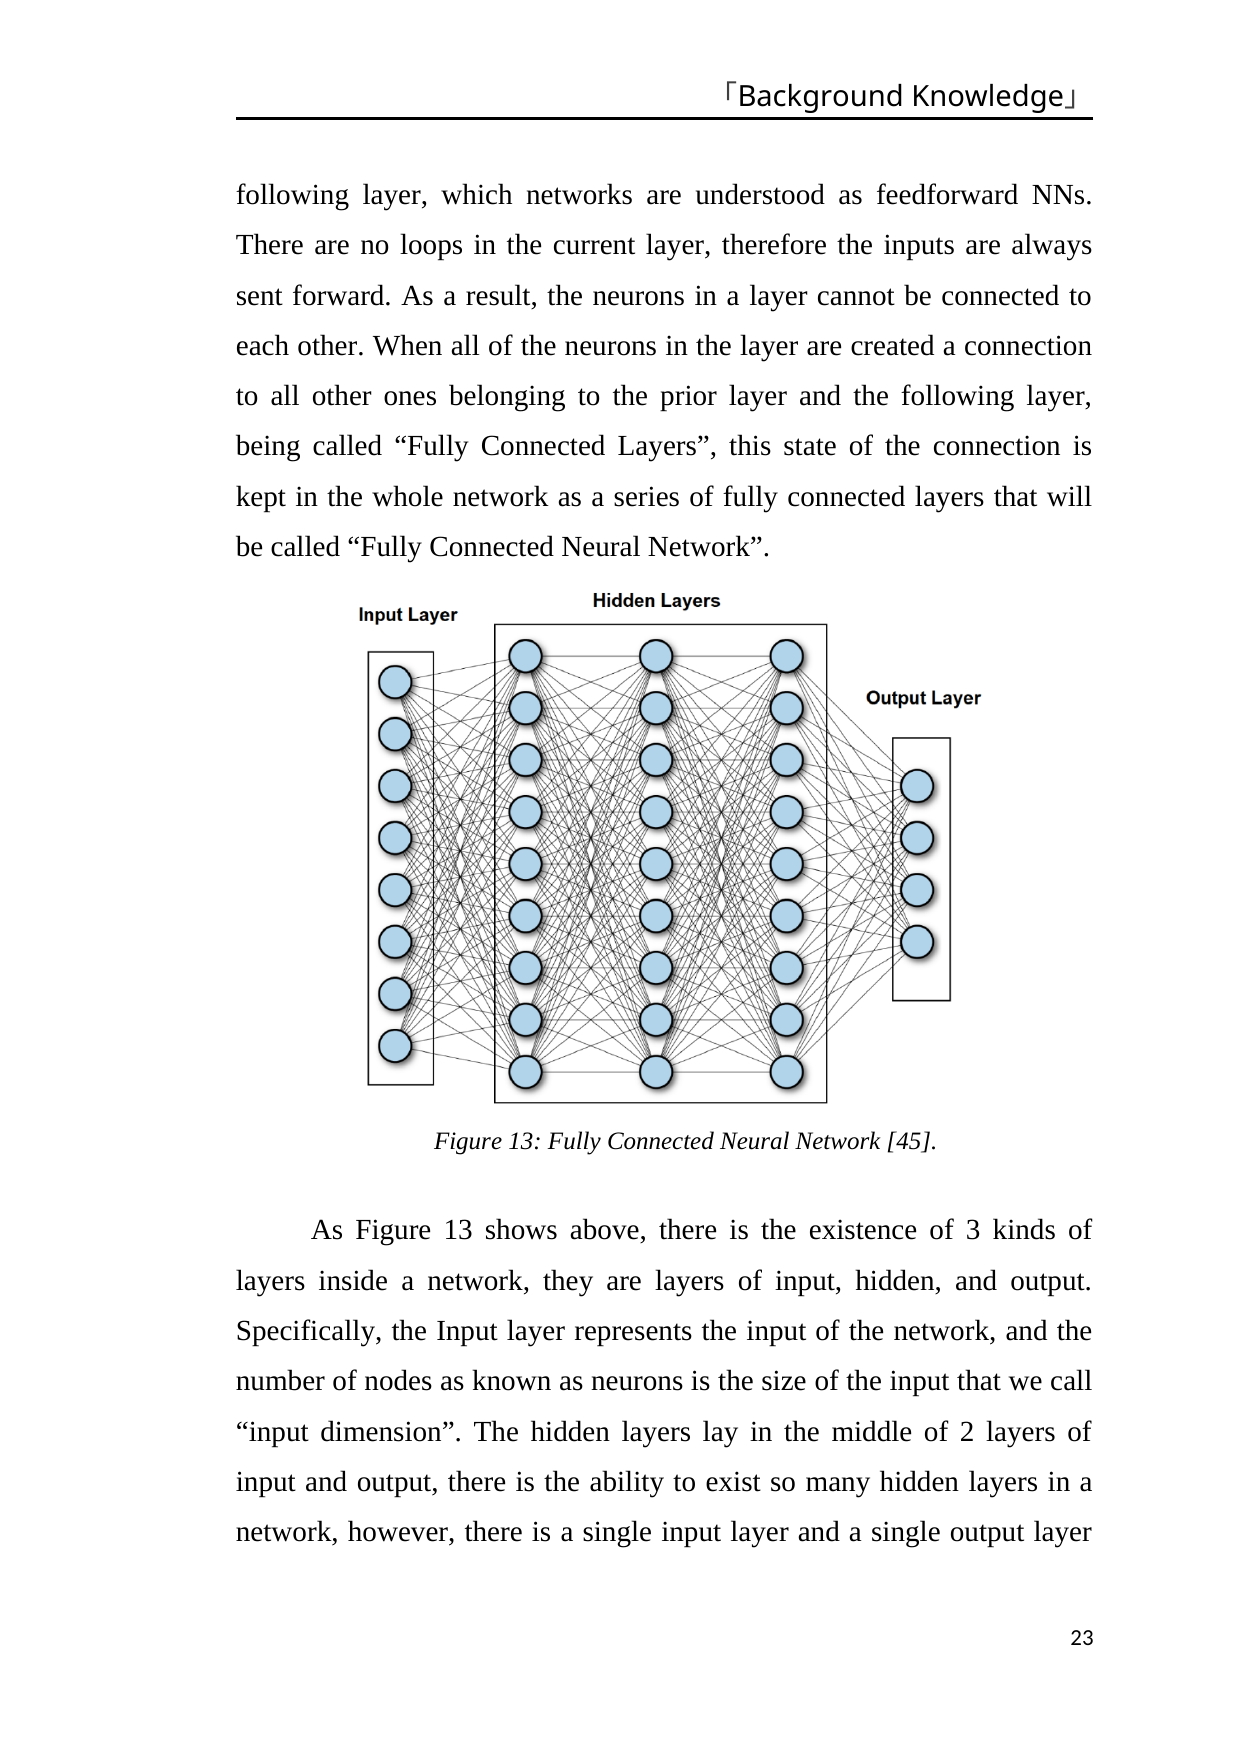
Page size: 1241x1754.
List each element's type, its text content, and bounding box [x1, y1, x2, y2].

picture [343, 579, 986, 1113]
text Figure 13: Fully Connected Neural Network [45]. [386, 1126, 986, 1155]
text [236, 177, 1093, 563]
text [236, 1212, 1093, 1548]
